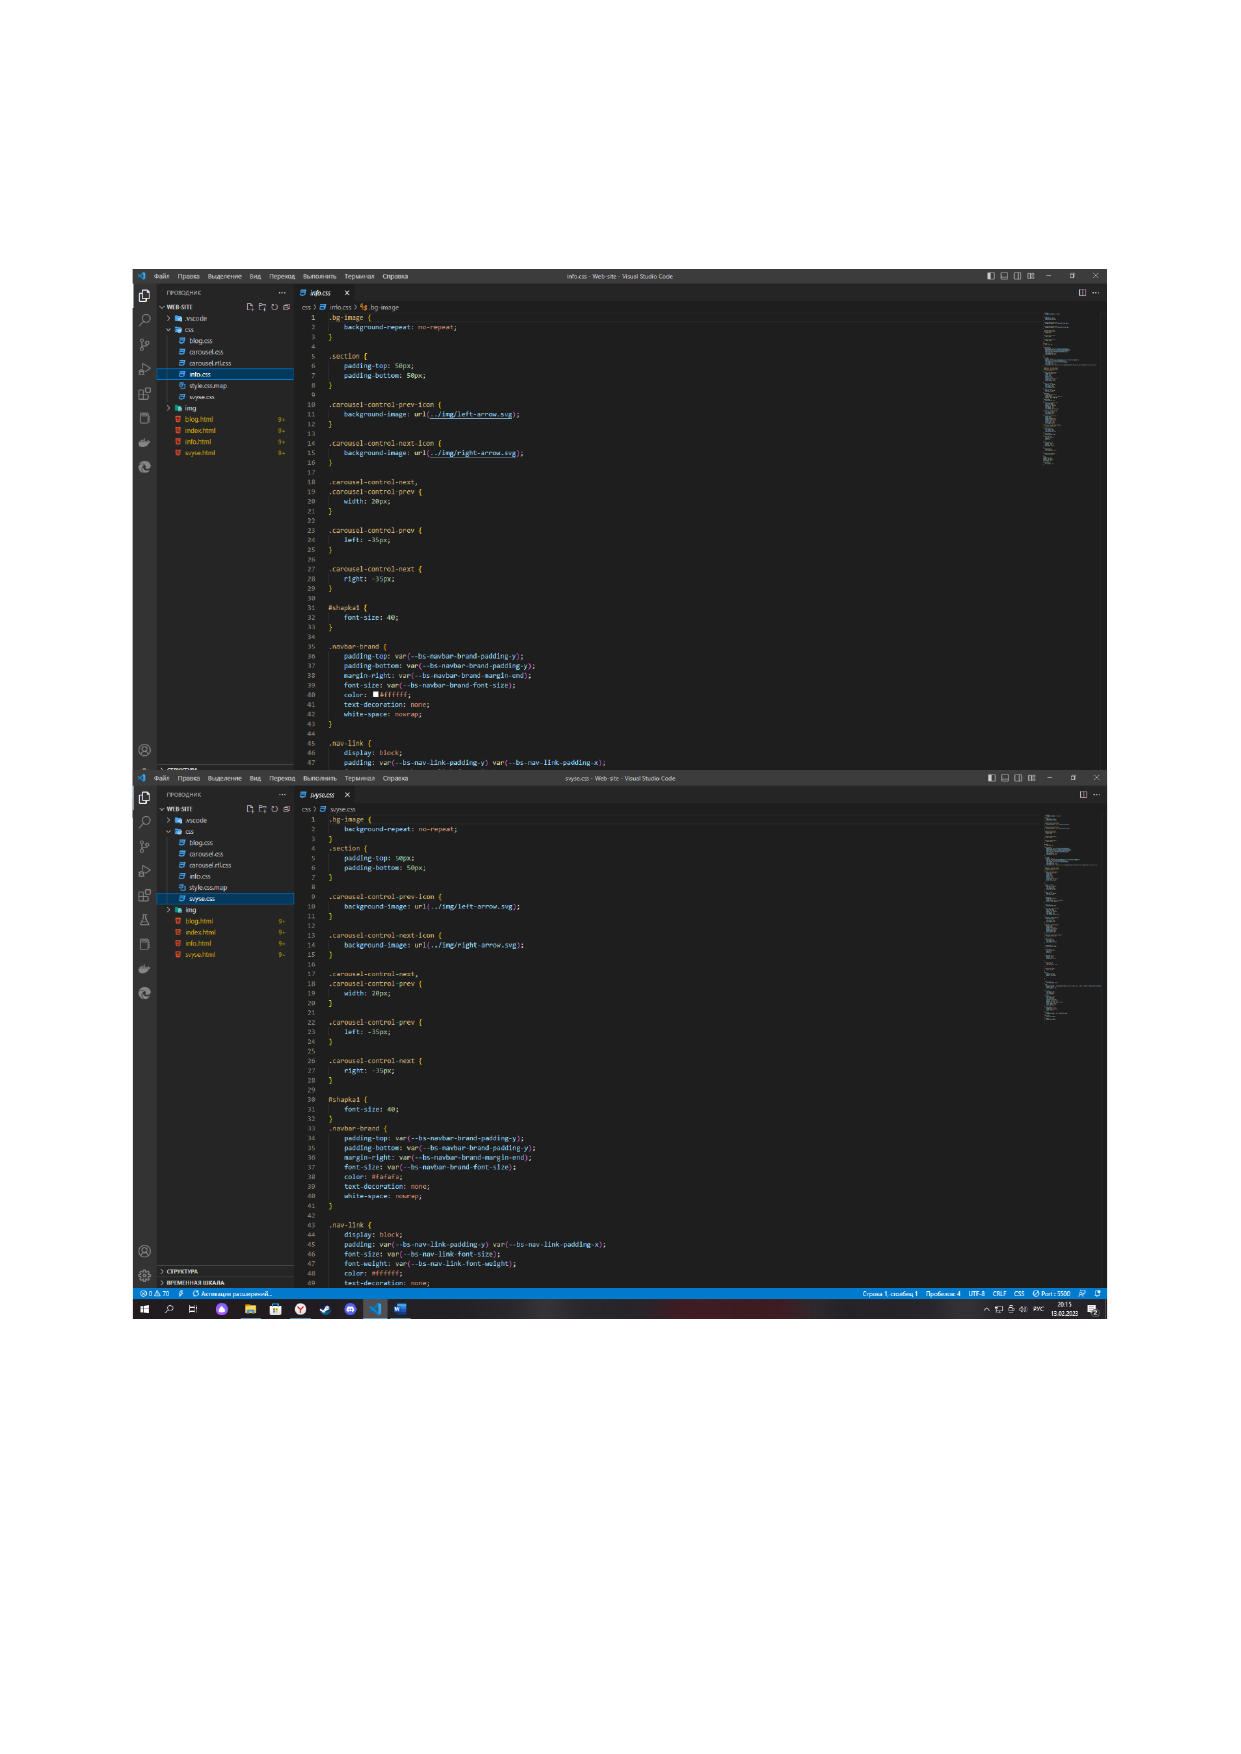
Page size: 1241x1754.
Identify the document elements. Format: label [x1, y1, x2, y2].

picture [132, 269, 1108, 1319]
